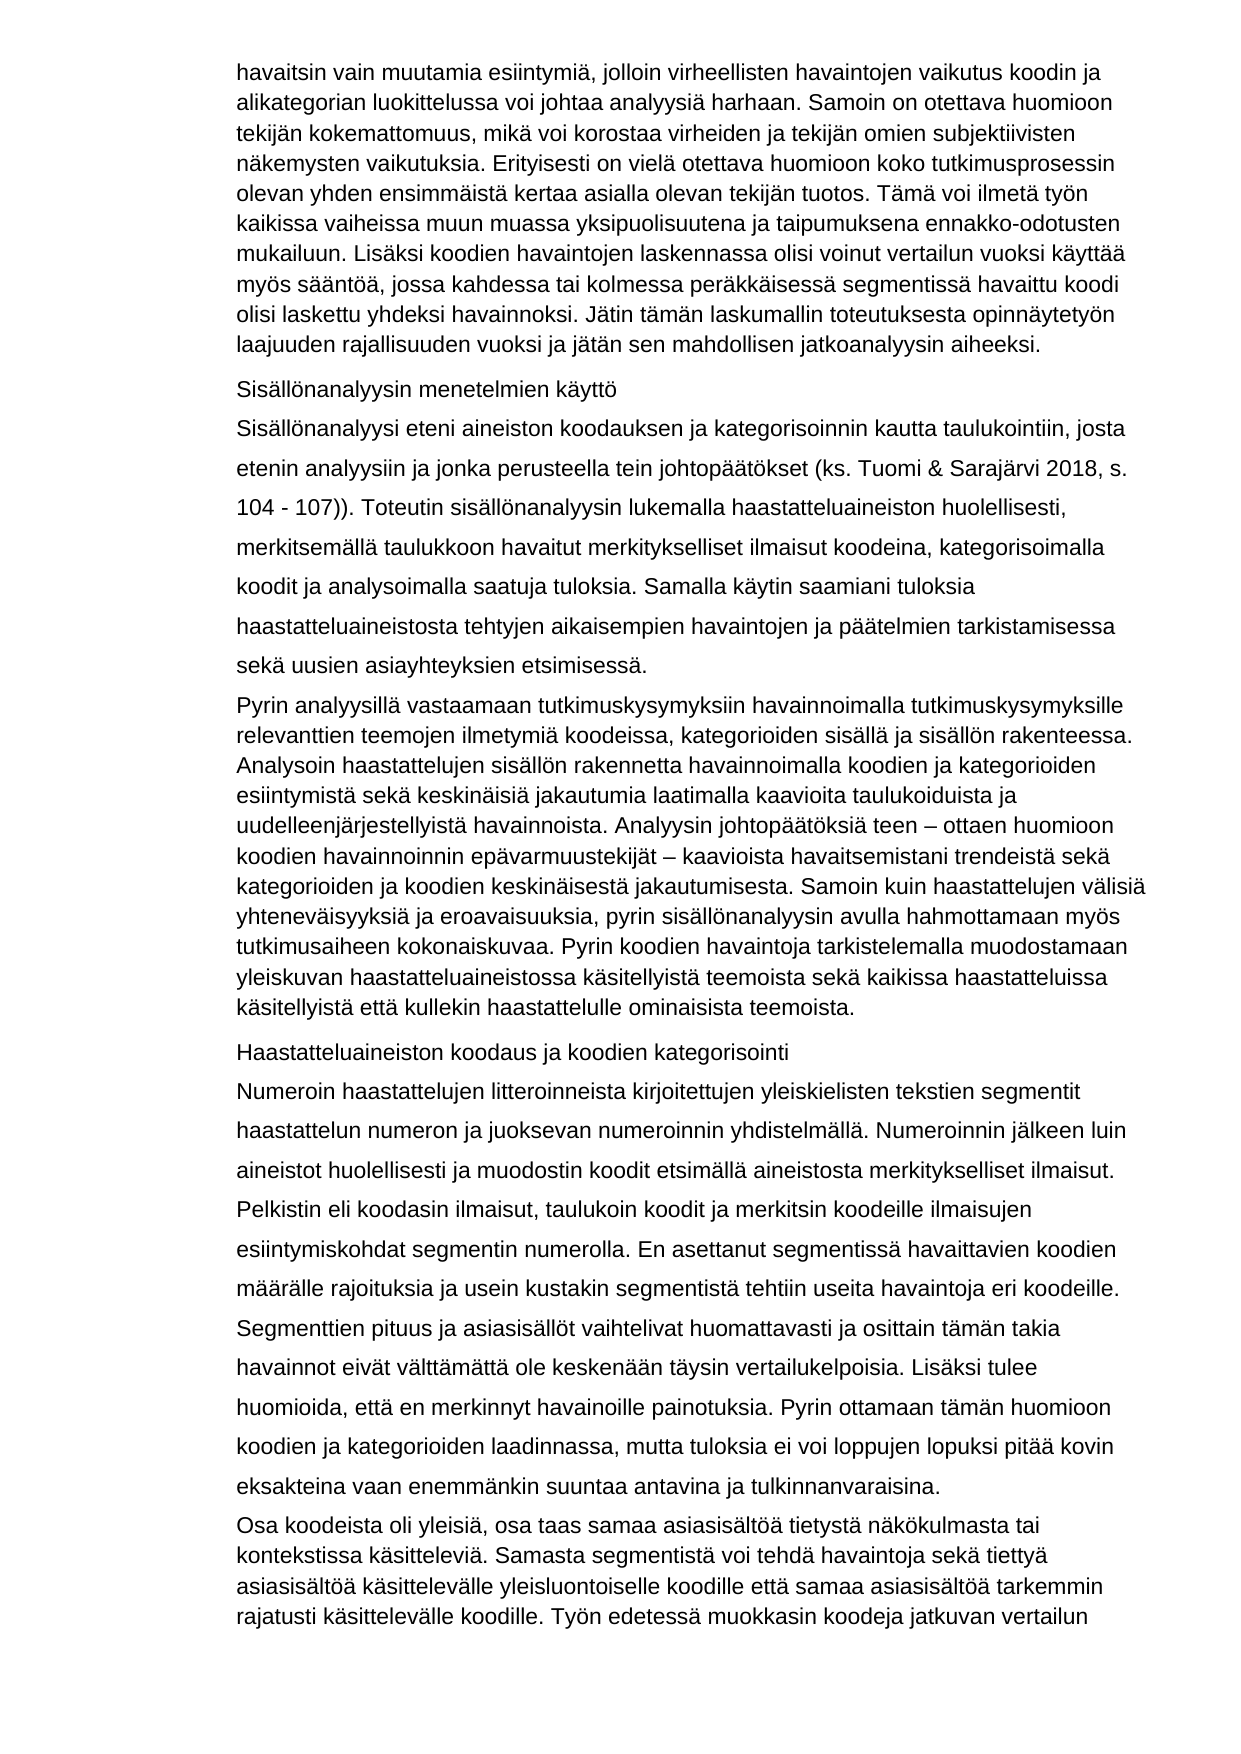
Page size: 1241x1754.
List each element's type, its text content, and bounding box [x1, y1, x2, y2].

text Pyrin analyysillä vastaamaan tutkimuskysymyksiin havainnoimalla tutkimuskysymyksille relevanttien teemojen ilmetymiä koodeissa, kategorioiden sisällä ja sisällön rakenteessa. Analysoin haastattelujen sisällön rakennetta havainnoimalla koodien ja kategorioiden esiintymistä sekä keskinäisiä jakautumia laatimalla kaavioita taulukoiduista ja uudelleenjärjestellyistä havainnoista. Analyysin johtopäätöksiä teen – ottaen huomioon koodien havainnoinnin epävarmuustekijät – kaavioista havaitsemistani trendeistä sekä kategorioiden ja koodien keskinäisestä jakautumisesta. Samoin kuin haastattelujen välisiä yhteneväisyyksiä ja eroavaisuuksia, pyrin sisällönanalyysin avulla hahmottamaan myös tutkimusaiheen kokonaiskuvaa. Pyrin koodien havaintoja tarkistelemalla muodostamaan yleiskuvan haastatteluaineistossa käsitellyistä teemoista sekä kaikissa haastatteluissa käsitellyistä että kullekin haastattelulle ominaisista teemoista. [236, 692, 1152, 1020]
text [236, 59, 1152, 357]
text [236, 1512, 1152, 1629]
